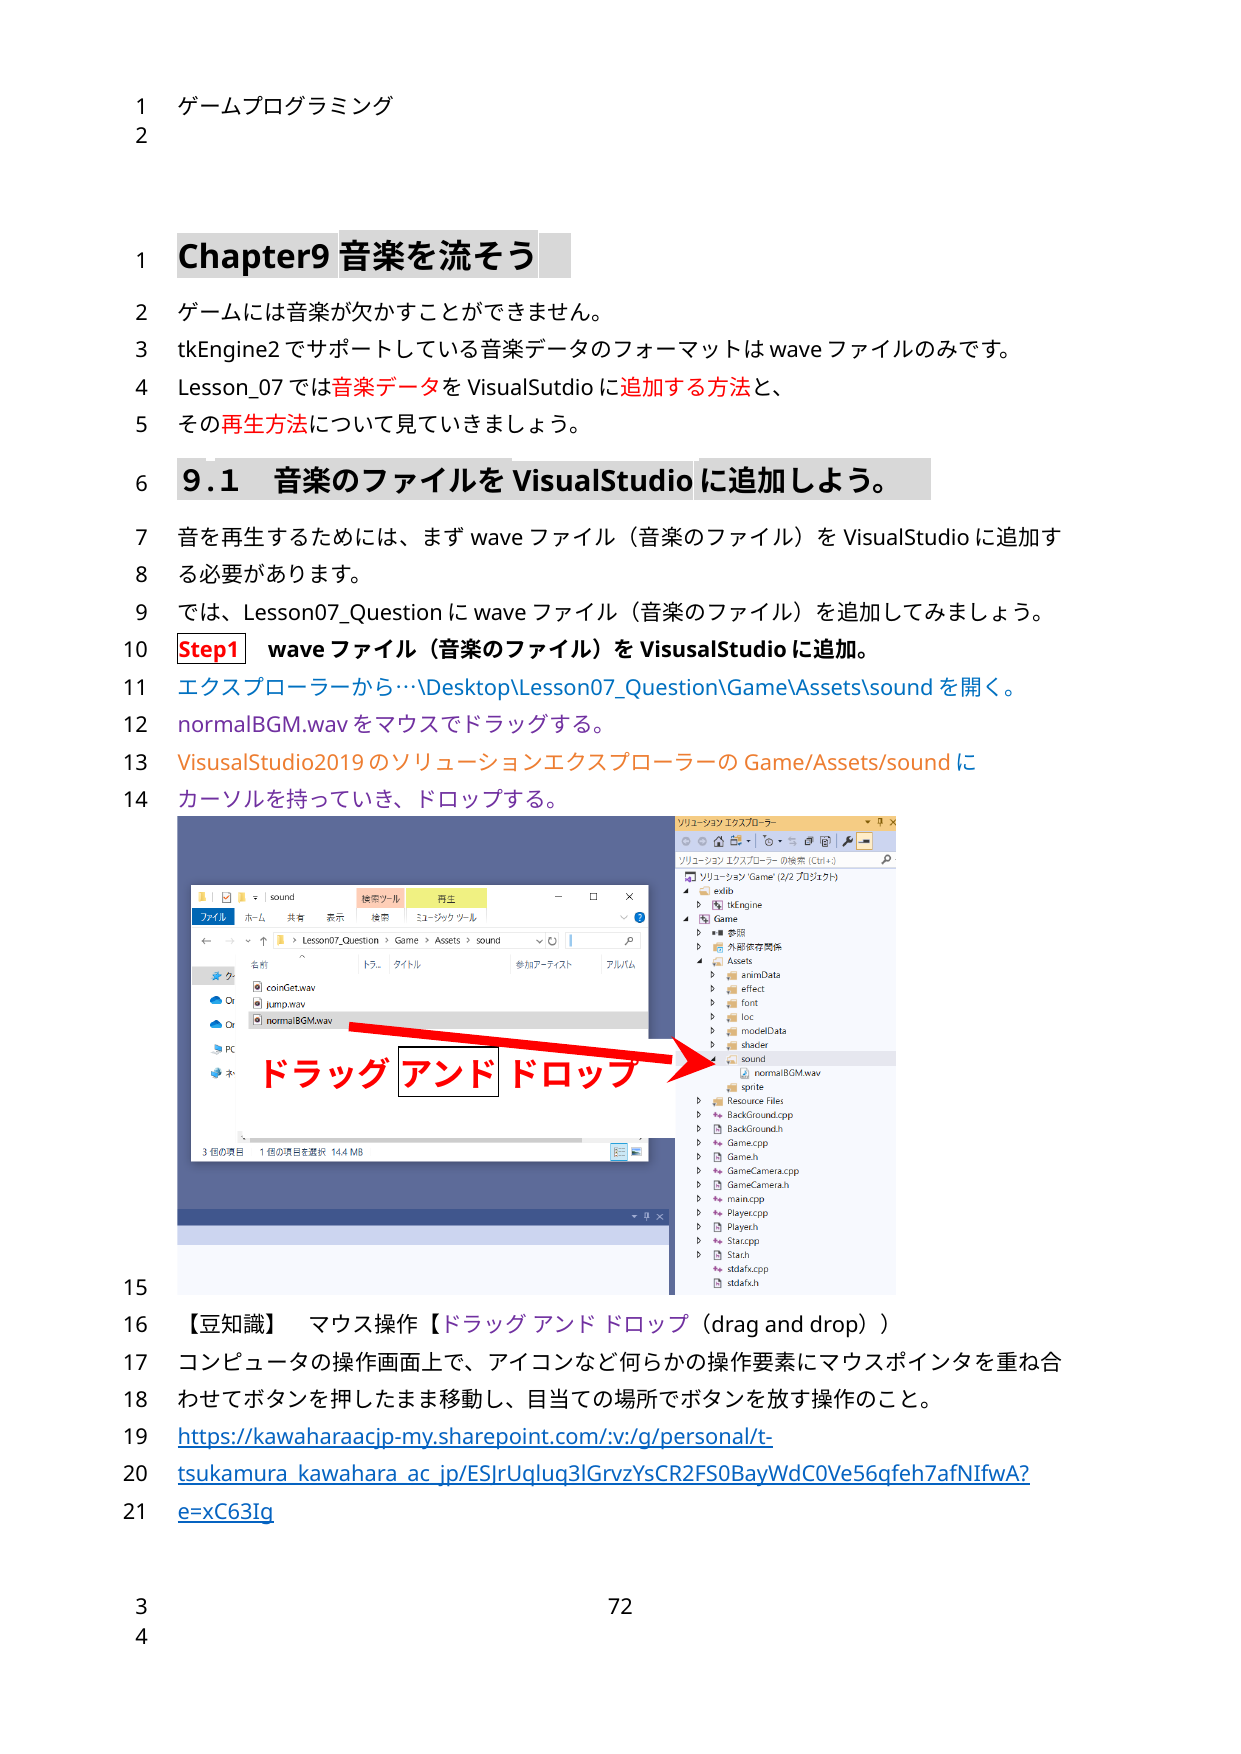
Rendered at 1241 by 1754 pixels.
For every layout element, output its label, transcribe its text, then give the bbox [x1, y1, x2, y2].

text https://kawaharaacjp-my.sharepoint.com/:v:/g/personal/t-tsukamura_kawahara_ac_jp/ESJrUqluq3lGrvzYsCR2FS0BayWdC0Ve56qfeh7afNIfwA?e=xC63Ig [177, 1417, 1063, 1529]
text tkEngine2でサポートしている音楽データのフォーマットはwaveファイルのみです。 [177, 329, 1063, 367]
text 音を再生するためには、まずwaveファイル（音楽のファイル）をVisualStudioに追加する必要があります。 [177, 517, 1063, 592]
text normalBGM.wavをマウスでドラッグする。 [177, 704, 1063, 742]
text コンピュータの操作画面上で、アイコンなど何らかの操作要素にマウスポインタを重ね合わせてボタンを押したまま移動し、目当ての場所でボタンを放す操作のこと。 [177, 1342, 1063, 1417]
picture [177, 816, 896, 1295]
text VisusalStudio2019のソリューションエクスプローラーのGame/Assets/soundに [177, 742, 1063, 779]
text エクスプローラーから…\Desktop\Lesson07_Question\Game\Assets\soundを開く。 [177, 667, 1063, 704]
subtitle ９.１ 音楽のファイルをVisualStudioに追加しよう。 [177, 442, 1063, 517]
subtitle Chapter9 音楽を流そう [177, 217, 1063, 292]
text Lesson_07では音楽データをVisualSutdioに追加する方法と、 [177, 367, 1063, 404]
text その再生方法について見ていきましょう。 [177, 404, 1063, 442]
text Step1 waveファイル（音楽のファイル）をVisusalStudioに追加。 [177, 629, 1063, 667]
text 【豆知識】 マウス操作【ドラッグ アンド ドロップ（drag and drop）） [177, 1304, 1063, 1342]
text ゲームには音楽が欠かすことができません。 [177, 292, 1063, 329]
text では、Lesson07_Questionにwaveファイル（音楽のファイル）を追加してみましょう。 [177, 592, 1063, 629]
text カーソルを持っていき、ドロップする。 [177, 779, 1063, 817]
